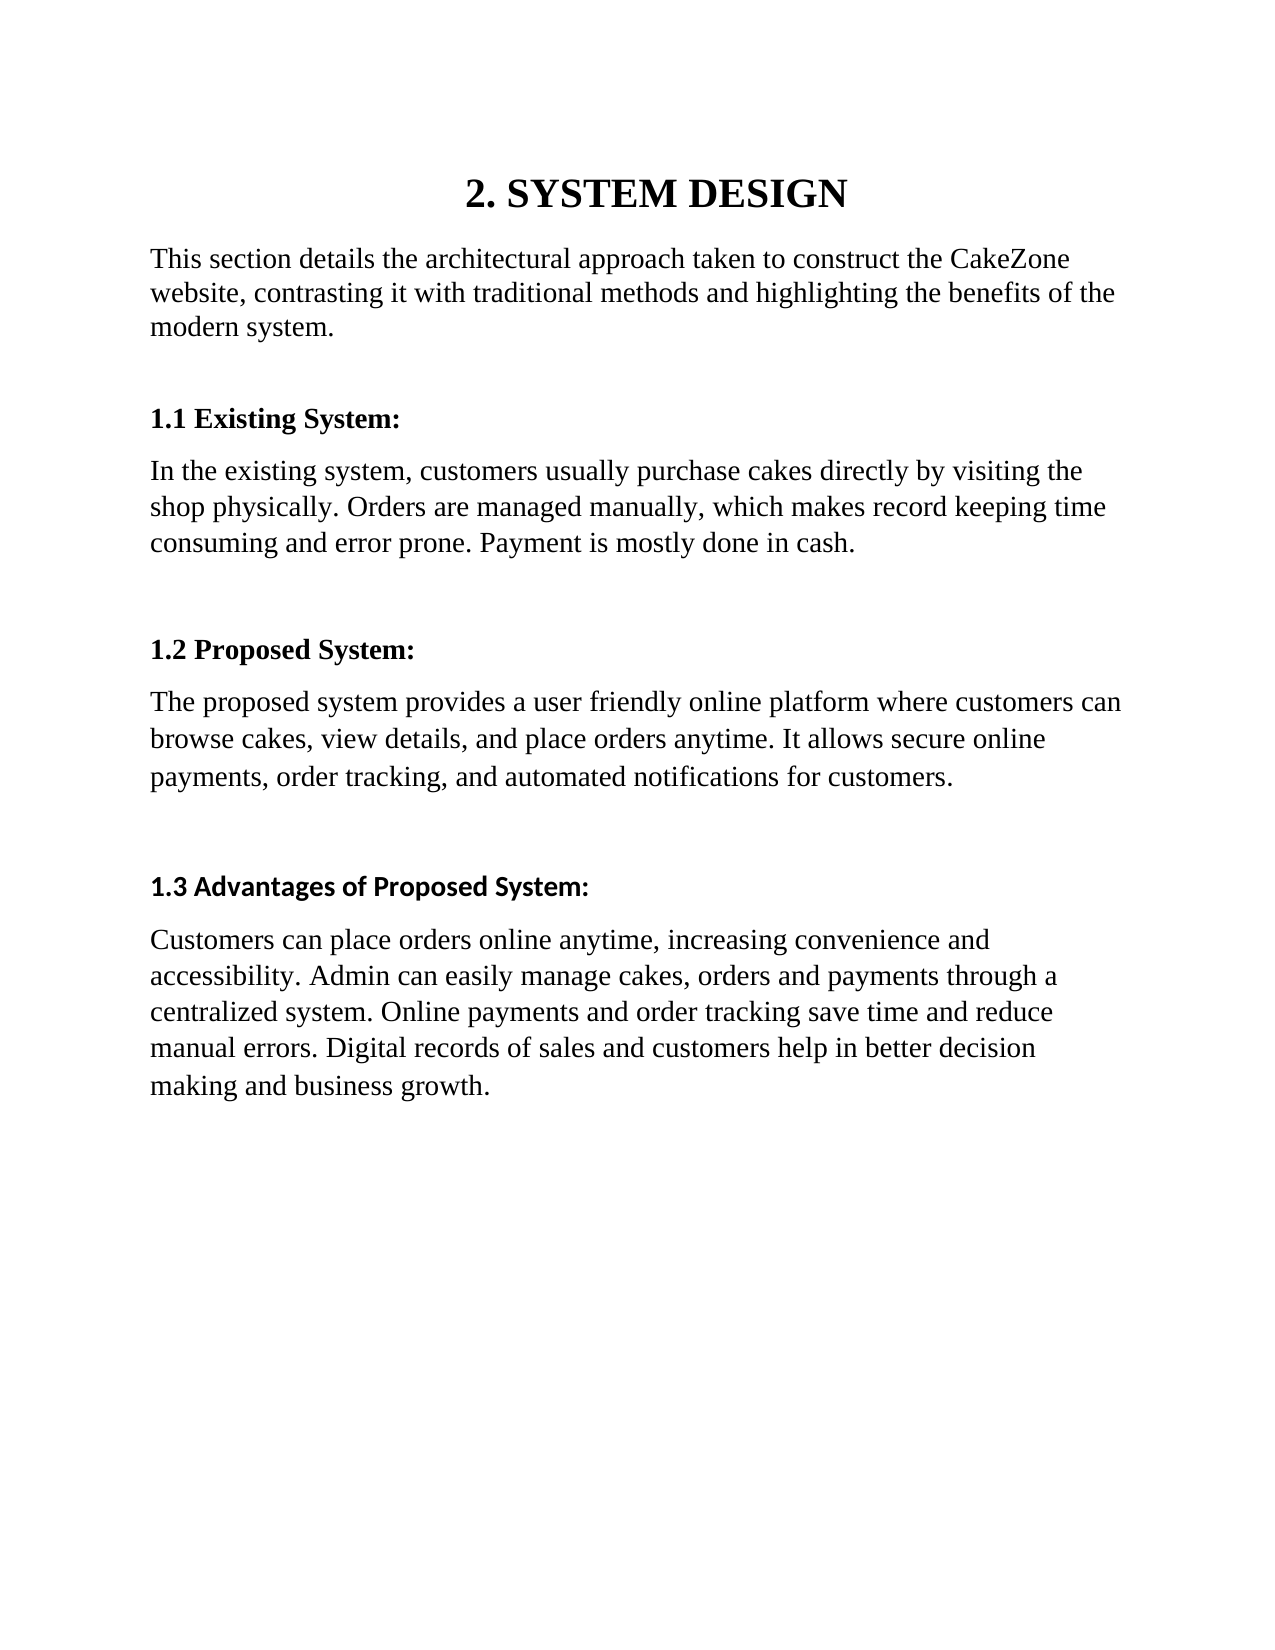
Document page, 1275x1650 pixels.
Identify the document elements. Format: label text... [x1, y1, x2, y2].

text The proposed system provides a user friendly online platform where customers can browse cakes, view details, and place orders anytime. It allows secure online payments, order tracking, and automated notifications for customers. [150, 684, 1127, 793]
text 2. SYSTEM DESIGN [150, 169, 1162, 217]
text In the existing system, customers usually purchase cakes directly by visiting the shop physically. Orders are managed manually, which makes record keeping time consuming and error prone. Payment is mostly done in cash. [150, 453, 1112, 559]
list Existing System: [150, 401, 1162, 434]
list Advantages of Proposed System: [150, 868, 1162, 903]
text Customers can place orders online anytime, increasing convenience and accessibility. Admin can easily manage cakes, orders and payments through a centralized system. Online payments and order tracking save time and reduce manual errors. Digital records of sales and customers help in better decision making and business growth. [150, 922, 1112, 1102]
text This section details the architectural approach taken to construct the CakeZone website, contrasting it with traditional methods and highlighting the benefits of the modern system. [150, 242, 1162, 342]
list Proposed System: [150, 632, 1162, 665]
